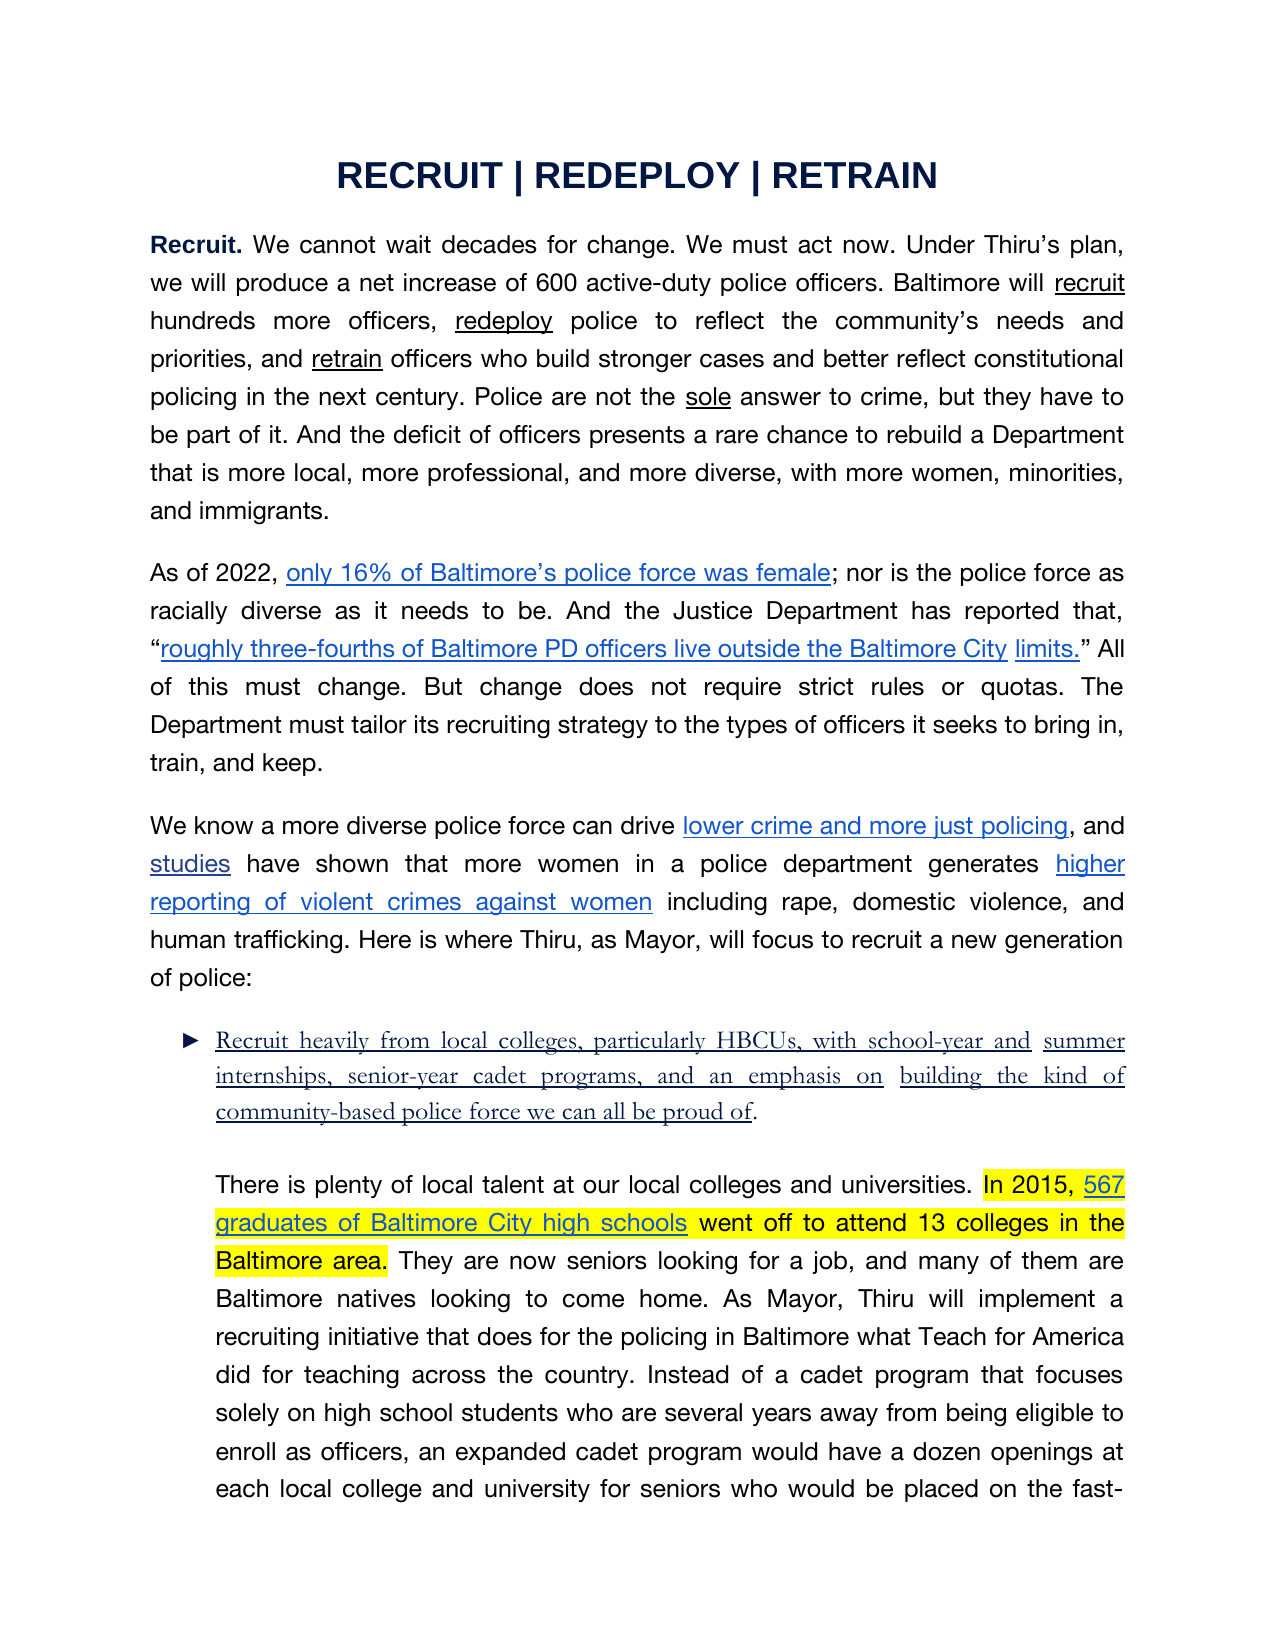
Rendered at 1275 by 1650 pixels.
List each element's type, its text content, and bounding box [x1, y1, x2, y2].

text We know a more diverse police force can drive lower crime and more just policing, and studies have shown that more women in a police department generates higher reporting of violent crimes against women including rape, domestic violence, and human trafficking. Here is where Thiru, as Mayor, will focus to recruit a new generation of police: [150, 810, 1125, 994]
text RECRUIT | REDEPLOY | RETRAIN [37, 153, 1237, 197]
text Recruit. We cannot wait decades for change. We must act now. Under Thiru’s plan, we will produce a net increase of 600 active-duty police officers. Baltimore will recruit hundreds more officers, redeploy police to reflect the community’s needs and priorities, and retrain officers who build stronger cases and better reflect constitutional policing in the next century. Police are not the sole answer to crime, but they have to be part of it. And the deficit of officers presents a rare chance to rebuild a Department that is more local, more professional, and more diverse, with more women, minorities, and immigrants. [150, 229, 1125, 526]
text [215, 1239, 1125, 1505]
list Recruit heavily from local colleges, particularly HBCUs, with school-year and summer internships, senior-year cadet programs, and an emphasis on building the kind of community-based police force we can all be proud of. [178, 1024, 1125, 1126]
text As of 2022, only 16% of Baltimore’s police force was female; nor is the police force as racially diverse as it needs to be. And the Justice Department has reported that, “roughly three-fourths of Baltimore PD officers live outside the Baltimore City limits.” All of this must change. But change does not require strict rules or quotas. The Department must tailor its recruiting strategy to the types of officers it seeks to bring in, train, and keep. [150, 557, 1125, 779]
